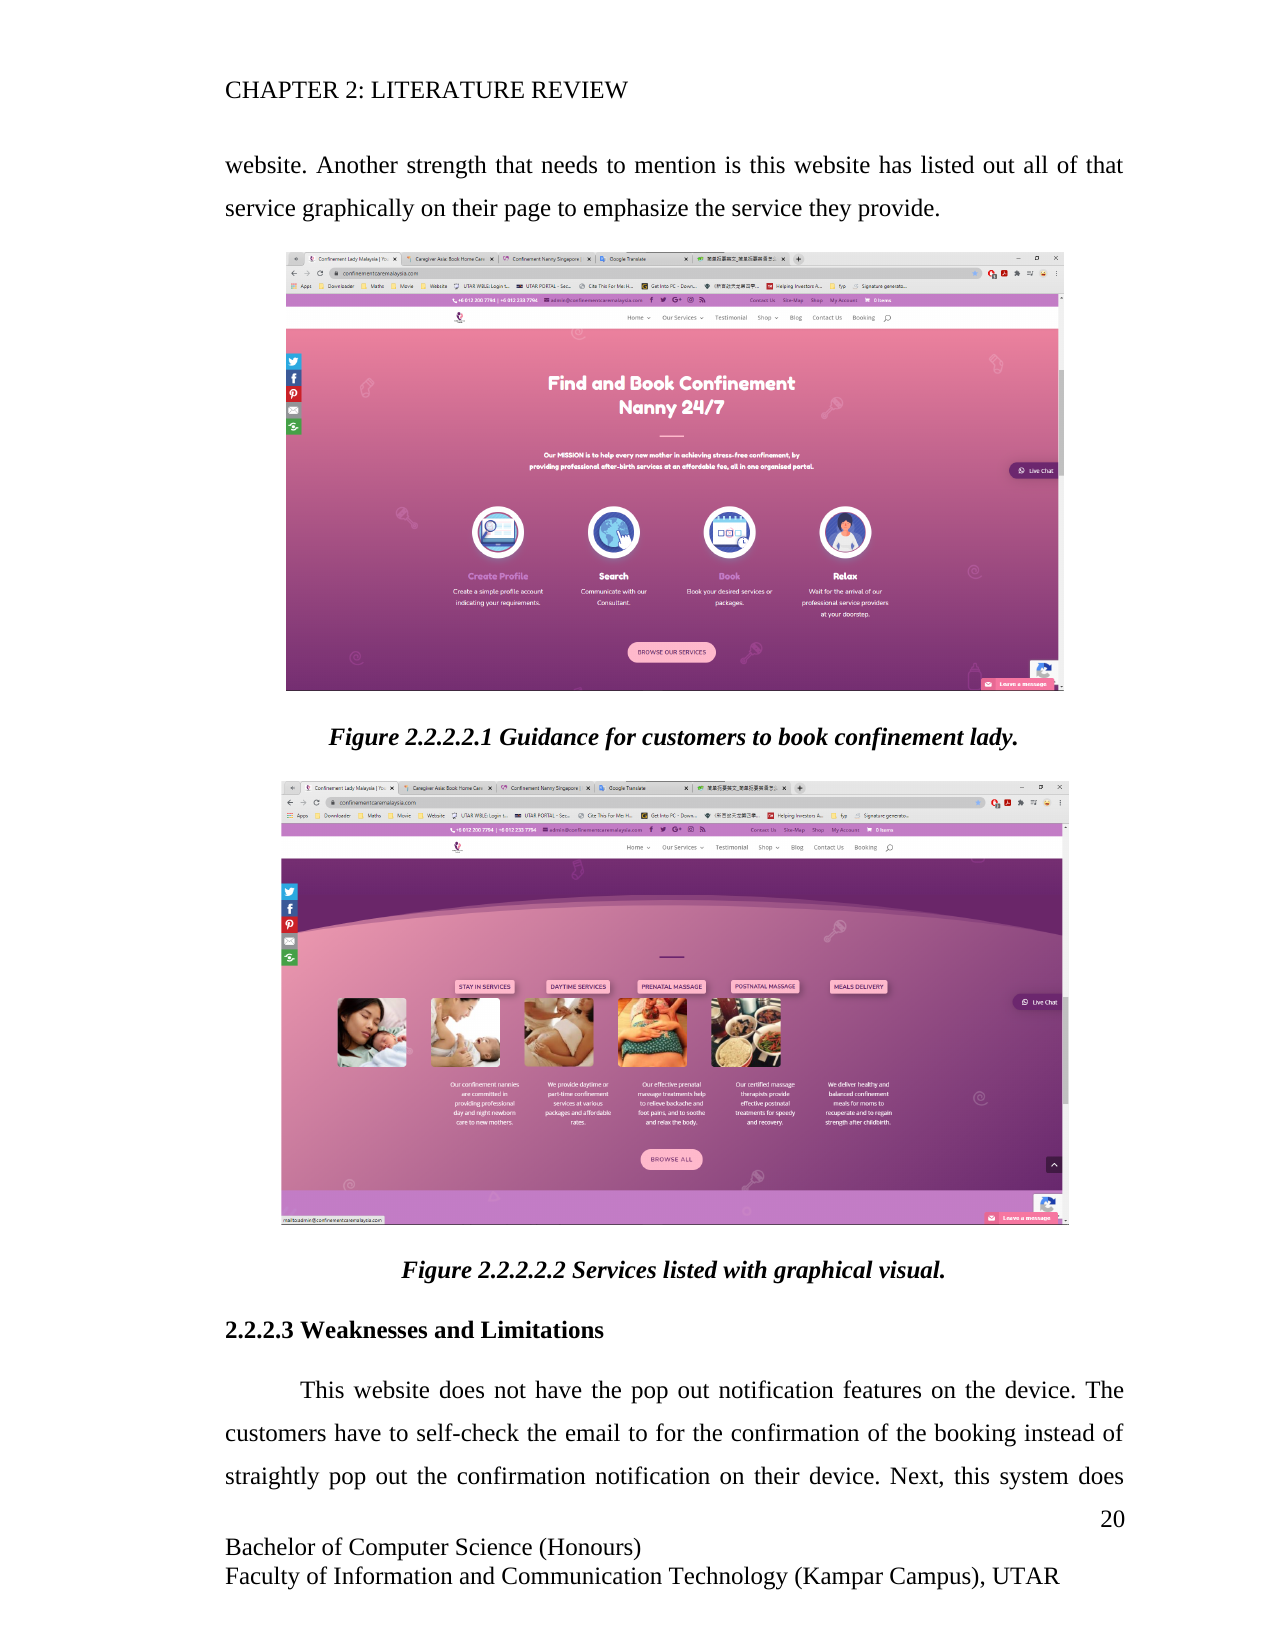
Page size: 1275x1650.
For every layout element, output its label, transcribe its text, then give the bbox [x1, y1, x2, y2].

text Figure 2.2.2.2.1 Guidance for customers to book confinement lady. [225, 722, 1125, 750]
text 2.2.2.3 Weaknesses and Limitations [225, 1315, 1125, 1344]
picture [286, 252, 1064, 691]
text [225, 150, 1125, 222]
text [225, 1375, 1125, 1490]
picture [281, 781, 1069, 1225]
text Figure 2.2.2.2.2 Services listed with graphical visual. [225, 1256, 1125, 1284]
